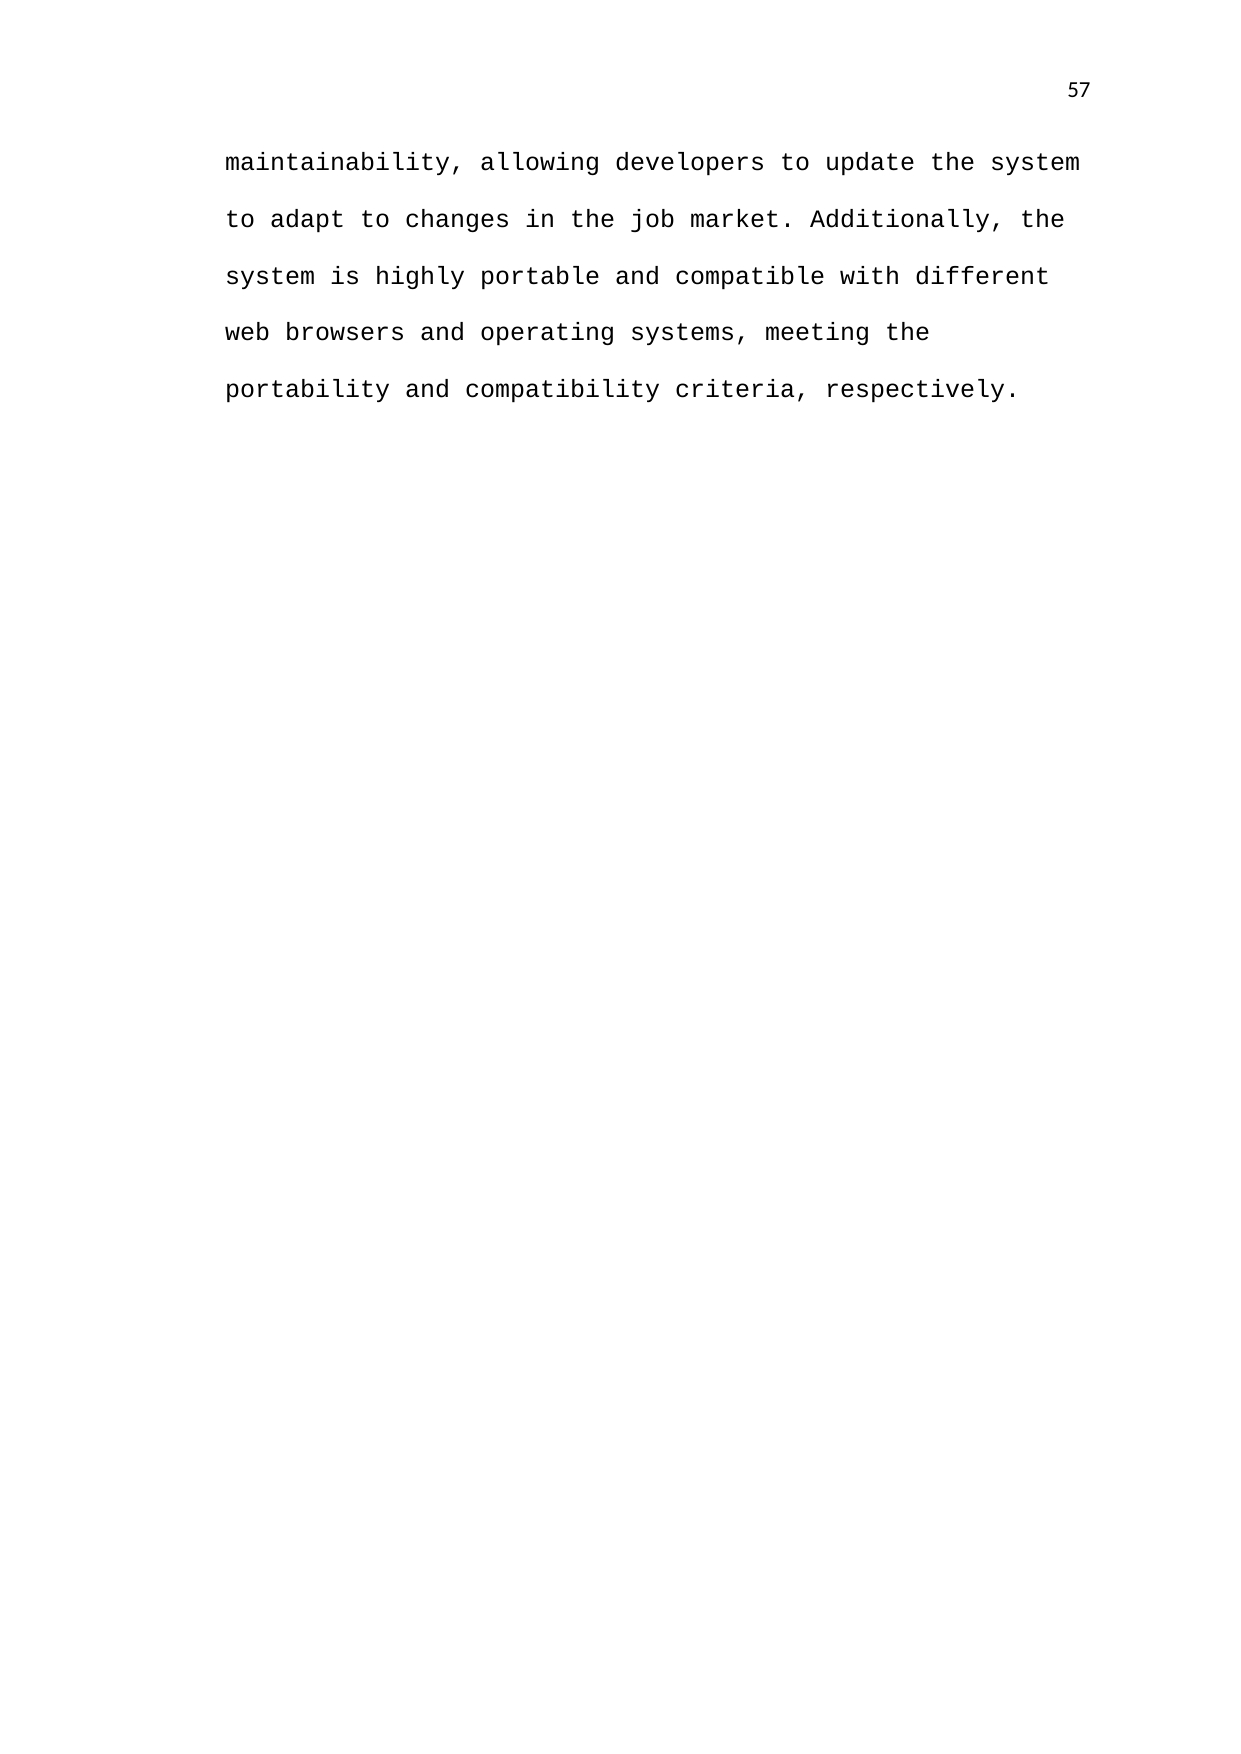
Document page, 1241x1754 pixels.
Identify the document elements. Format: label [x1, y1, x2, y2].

text [225, 150, 1090, 405]
